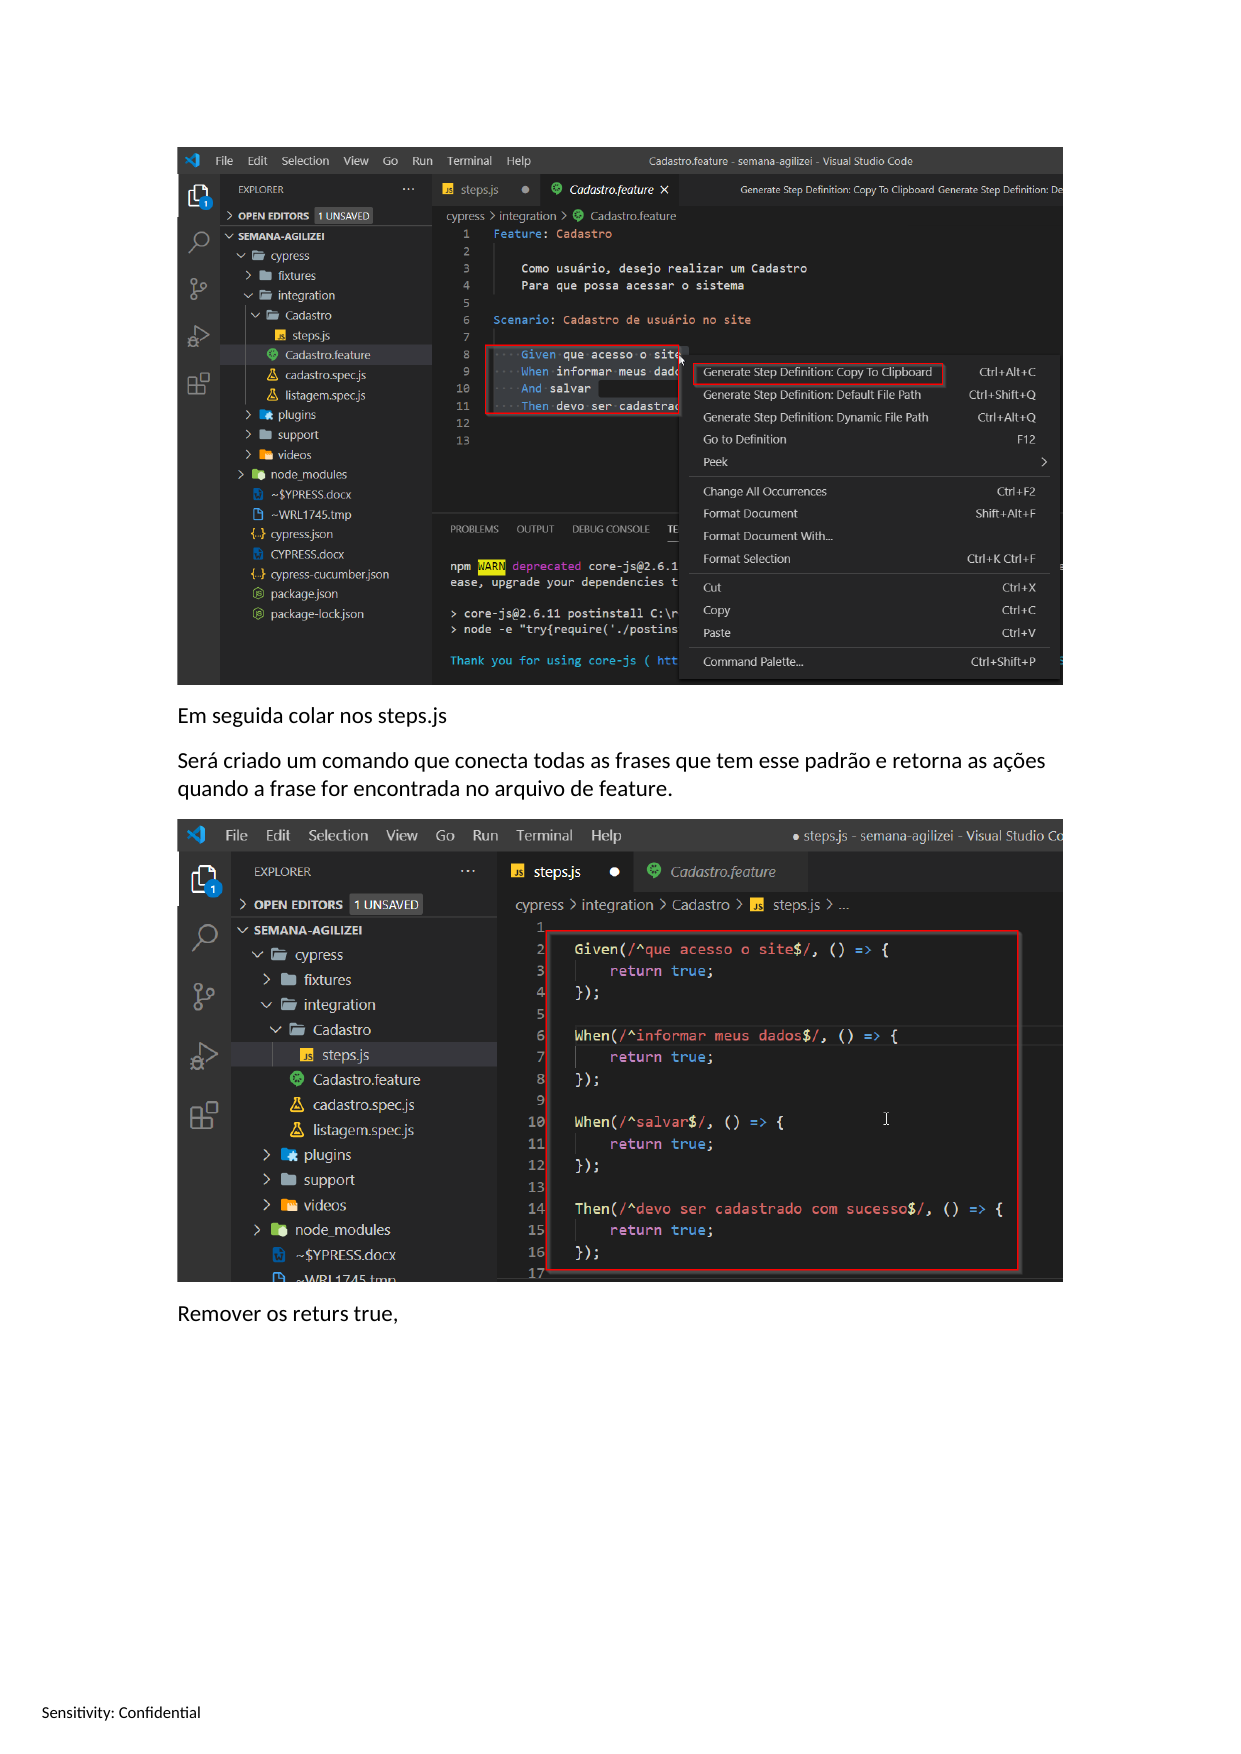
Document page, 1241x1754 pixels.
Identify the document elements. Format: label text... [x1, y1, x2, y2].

text Em seguida colar nos steps.js [177, 702, 1063, 730]
text Remover os returs true, [177, 1299, 1063, 1327]
picture [177, 147, 1063, 685]
text Será criado um comando que conecta todas as frases que tem esse padrão e retorna as ações quando a frase for encontrada no arquivo de feature. [177, 746, 1063, 802]
picture [177, 819, 1063, 1282]
